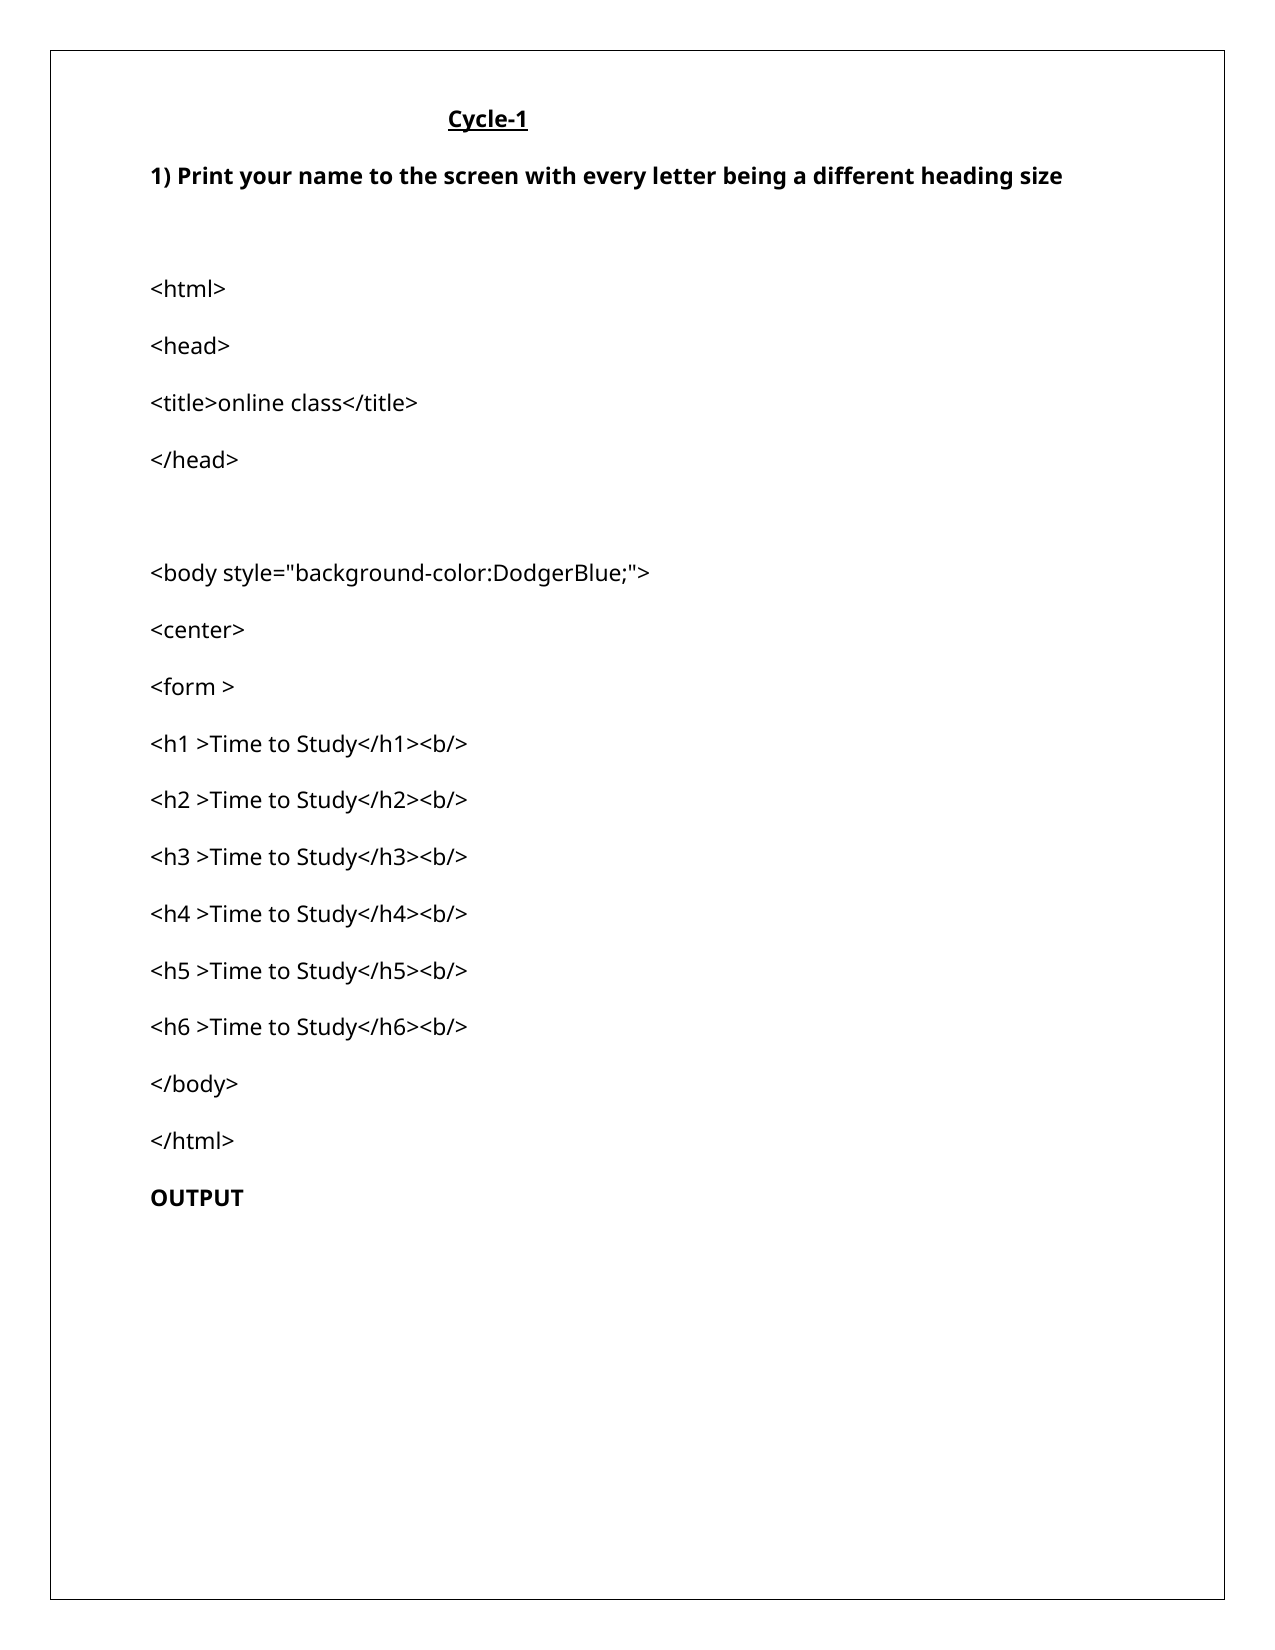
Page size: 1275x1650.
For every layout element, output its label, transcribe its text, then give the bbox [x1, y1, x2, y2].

text <html> [150, 273, 1125, 304]
text Cycle-1 [150, 103, 1125, 134]
text <h3 >Time to Study</h3><b/> [150, 841, 1125, 872]
text <body style="background-color:DodgerBlue;"> [150, 557, 1125, 588]
text </body> [150, 1068, 1125, 1099]
text <title>online class</title> [150, 387, 1125, 418]
text </head> [150, 444, 1125, 475]
text <h1 >Time to Study</h1><b/> [150, 727, 1125, 759]
text <h6 >Time to Study</h6><b/> [150, 1011, 1125, 1043]
text OUTPUT [150, 1182, 1125, 1213]
text <h5 >Time to Study</h5><b/> [150, 954, 1125, 986]
text <center> [150, 614, 1125, 645]
text <head> [150, 330, 1125, 361]
text </html> [150, 1125, 1125, 1156]
text 1) Print your name to the screen with every letter being a different heading size [150, 160, 1125, 191]
text <form > [150, 671, 1125, 702]
text <h2 >Time to Study</h2><b/> [150, 784, 1125, 816]
text <h4 >Time to Study</h4><b/> [150, 898, 1125, 929]
